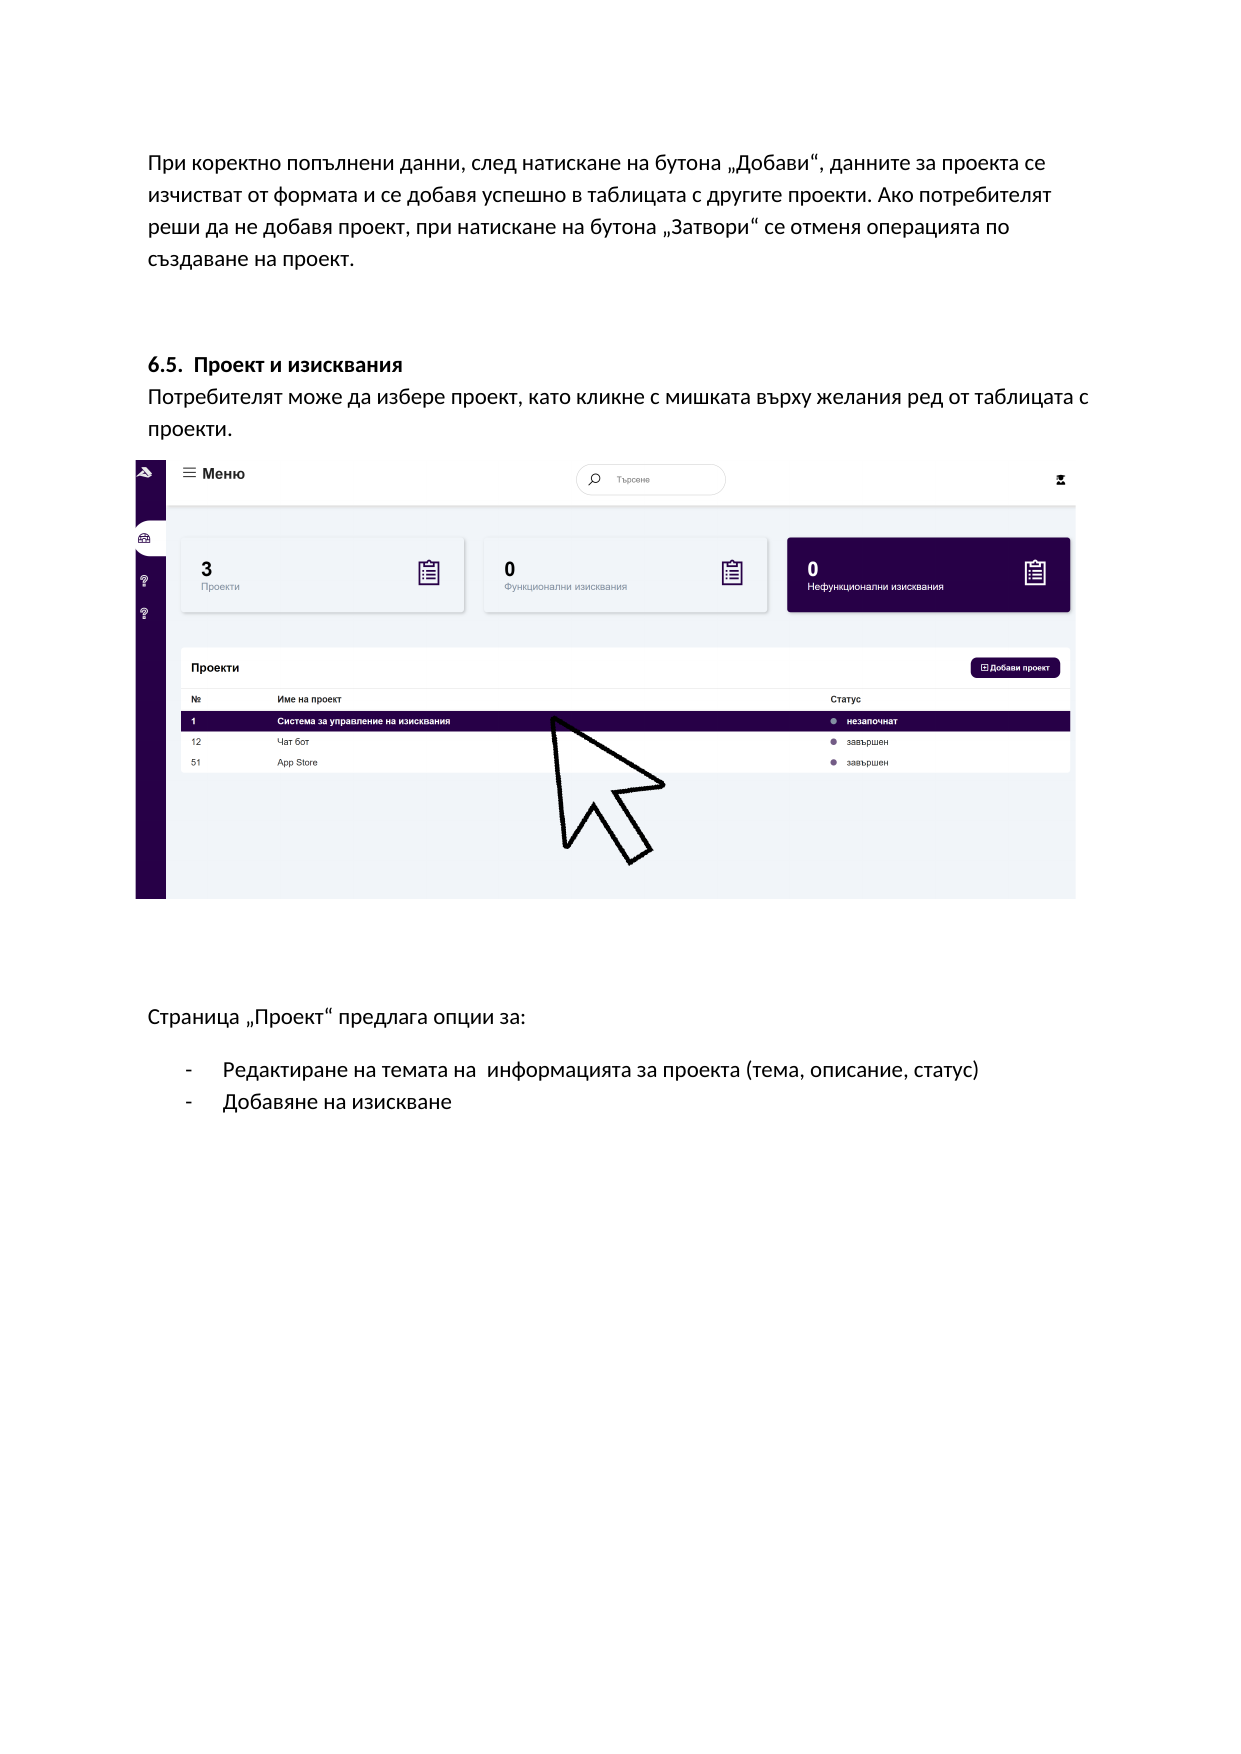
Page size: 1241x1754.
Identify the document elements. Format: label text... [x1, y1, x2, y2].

text При коректно попълнени данни, след натискане на бутона „Добави“, данните за проекта се изчистват от формата и се добавя успешно в таблицата с другите проекти. Ако потребителят реши да не добавя проект, при натискане на бутона „Затвори“ се отменя операцията по създаване на проект. [148, 148, 1093, 272]
text Страница „Проект“ предлага опции за: [148, 1002, 1093, 1030]
list Редактиране на темата на информацията за проекта (тема, описание, статус) [185, 1055, 1093, 1083]
picture [135, 460, 1075, 925]
text 6.5. Проект и изисквания Потребителят може да избере проект, като кликне с мишката върху желания ред от таблицата с проекти. [148, 350, 1093, 443]
list Добавяне на изискване [185, 1087, 1093, 1115]
